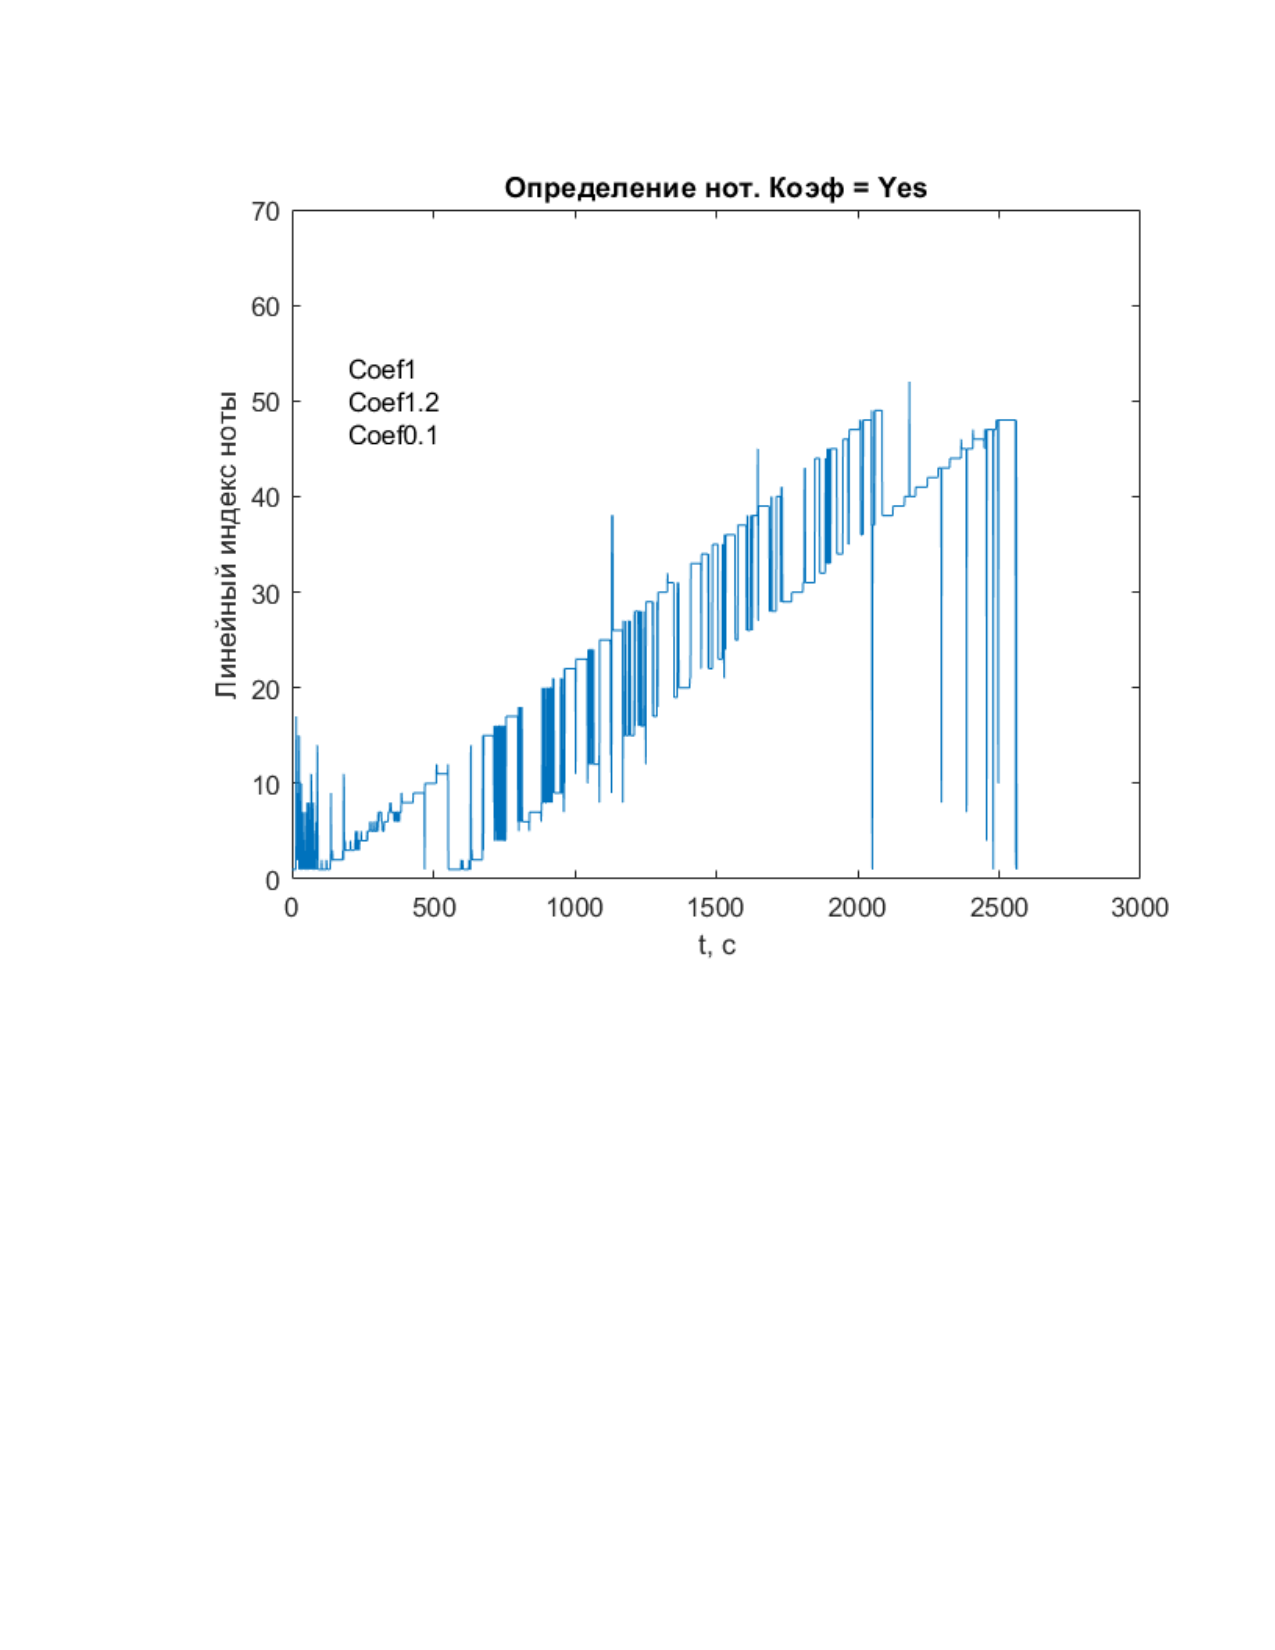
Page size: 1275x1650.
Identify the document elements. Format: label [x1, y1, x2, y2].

picture [150, 150, 1244, 970]
